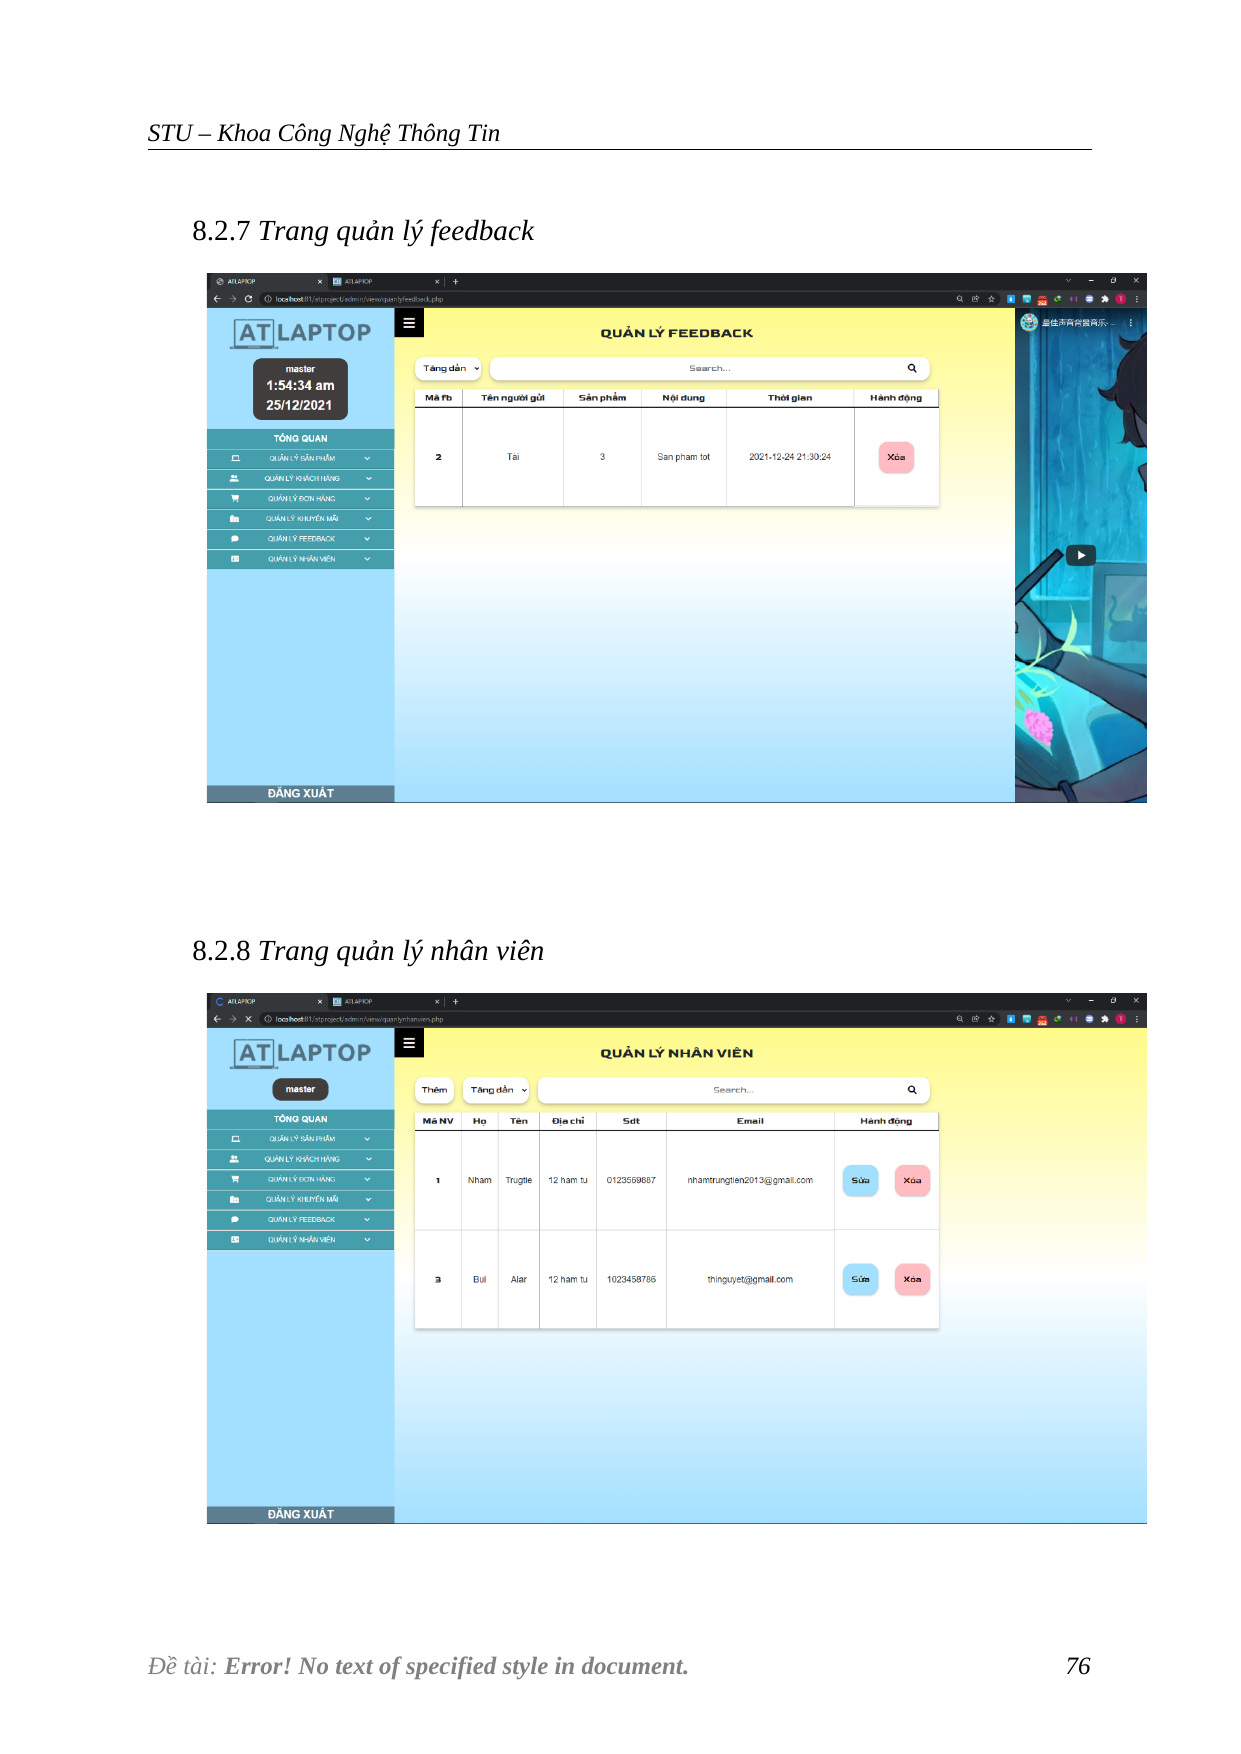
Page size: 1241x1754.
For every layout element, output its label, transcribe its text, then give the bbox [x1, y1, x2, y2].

picture [206, 273, 1147, 803]
subtitle Trang quản lý nhân viên [192, 927, 1092, 969]
picture [206, 993, 1147, 1524]
subtitle Trang quản lý feedback [192, 207, 1092, 248]
